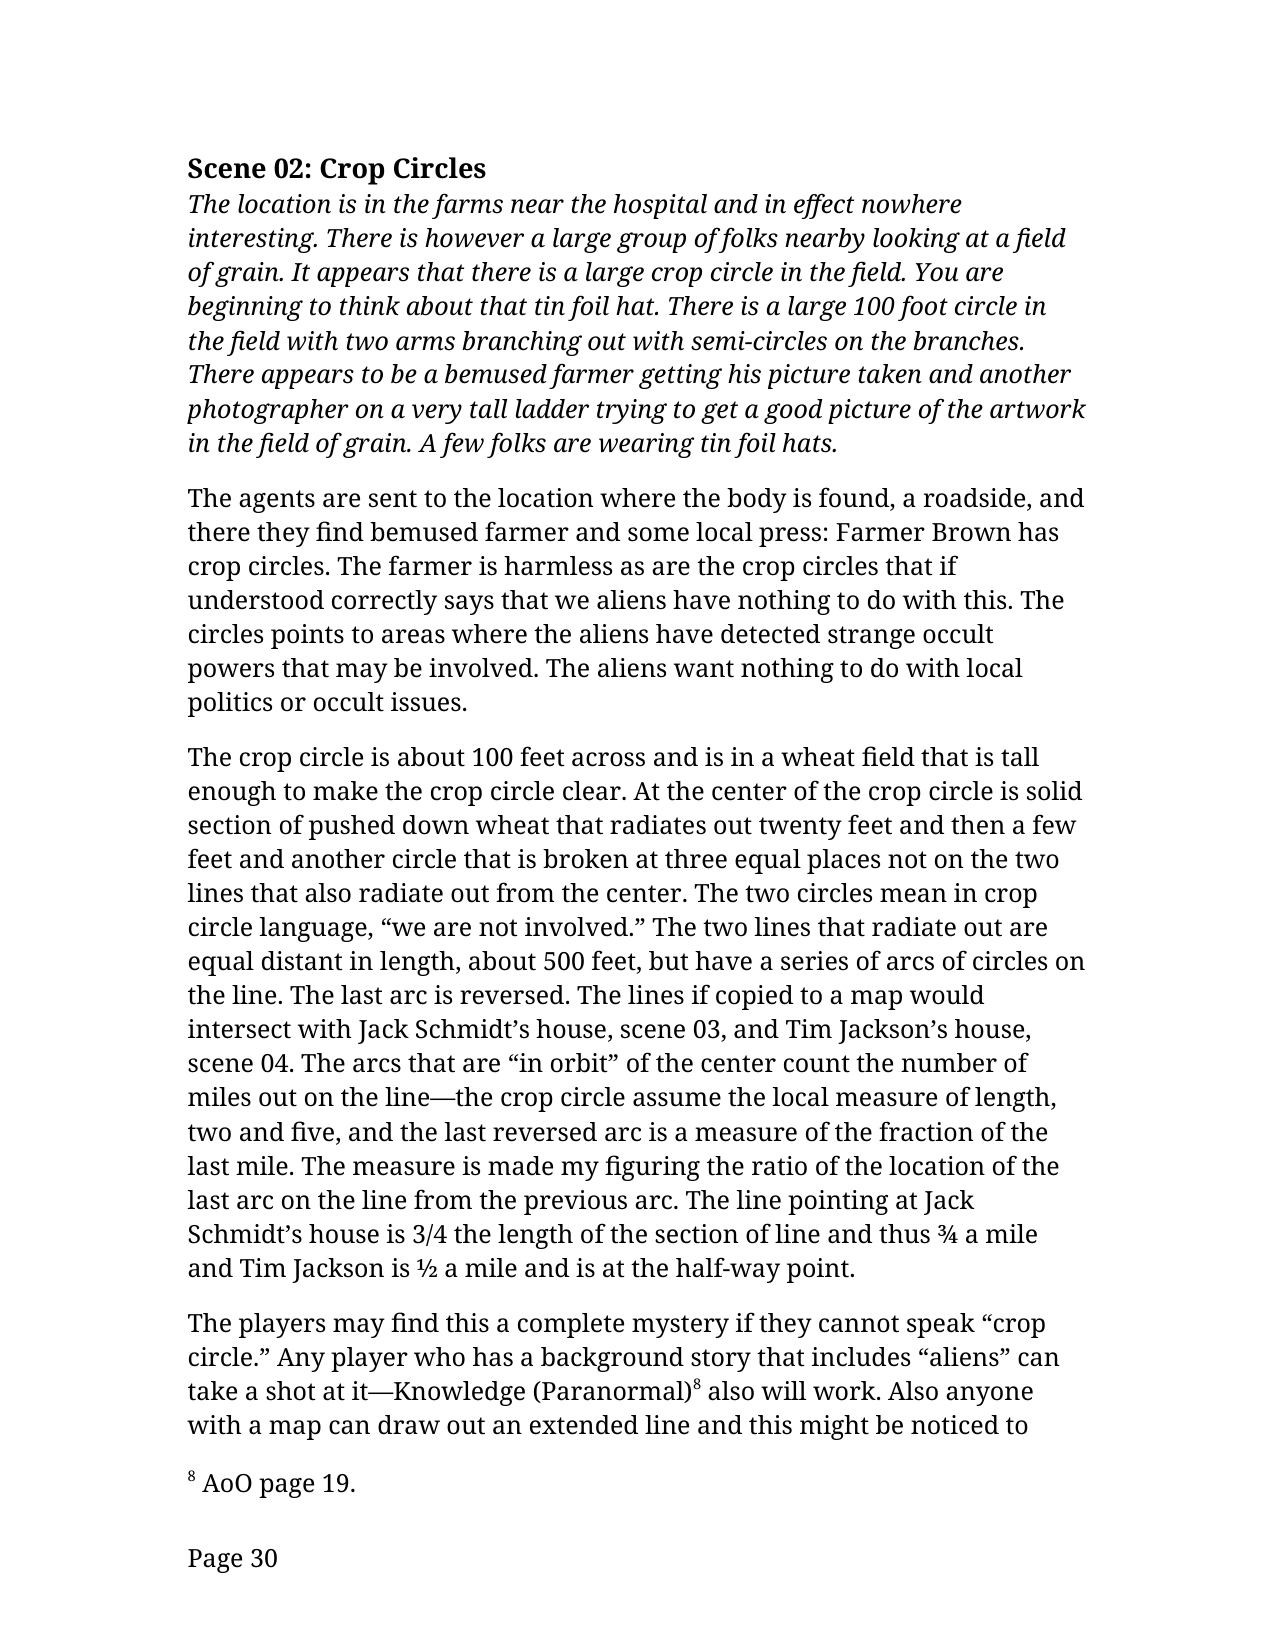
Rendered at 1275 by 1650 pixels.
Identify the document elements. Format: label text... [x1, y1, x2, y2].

text The crop circle is about 100 feet across and is in a wheat field that is tall enough to make the crop circle clear. At the center of the crop circle is solid section of pushed down wheat that radiates out twenty feet and then a few feet and another circle that is broken at three equal places not on the two lines that also radiate out from the center. The two circles mean in crop circle language, “we are not involved.” The two lines that radiate out are equal distant in length, about 500 feet, but have a series of arcs of circles on the line. The last arc is reversed. The lines if copied to a map would intersect with Jack Schmidt’s house, scene 03, and Tim Jackson’s house, scene 04. The arcs that are “in orbit” of the center count the number of miles out on the line—the crop circle assume the local measure of length, two and five, and the last reversed arc is a measure of the fraction of the last mile. The measure is made my figuring the ratio of the location of the last arc on the line from the previous arc. The line pointing at Jack Schmidt’s house is 3/4 the length of the section of line and thus ¾ a mile and Tim Jackson is ½ a mile and is at the half-way point. [187, 739, 1087, 1284]
text The location is in the farms near the hospital and in effect nowhere interesting. There is however a large group of folks nearby looking at a field of grain. It appears that there is a large crop circle in the field. You are beginning to think about that tin foil hat. There is a large 100 foot circle in the field with two arms branching out with semi-circles on the branches. There appears to be a bemused farmer getting his picture taken and another photographer on a very tall ladder trying to get a good picture of the artwork in the field of grain. A few folks are wearing tin foil hats. [187, 187, 1087, 459]
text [187, 1305, 1087, 1442]
text The agents are sent to the location where the body is found, a roadside, and there they find bemused farmer and some local press: Farmer Brown has crop circles. The farmer is harmless as are the crop circles that if understood correctly says that we aliens have nothing to do with this. The circles points to areas where the aliens have detected strange occult powers that may be involved. The aliens want nothing to do with local politics or occult issues. [187, 480, 1087, 719]
subtitle Scene 02: Crop Circles [187, 150, 1087, 187]
